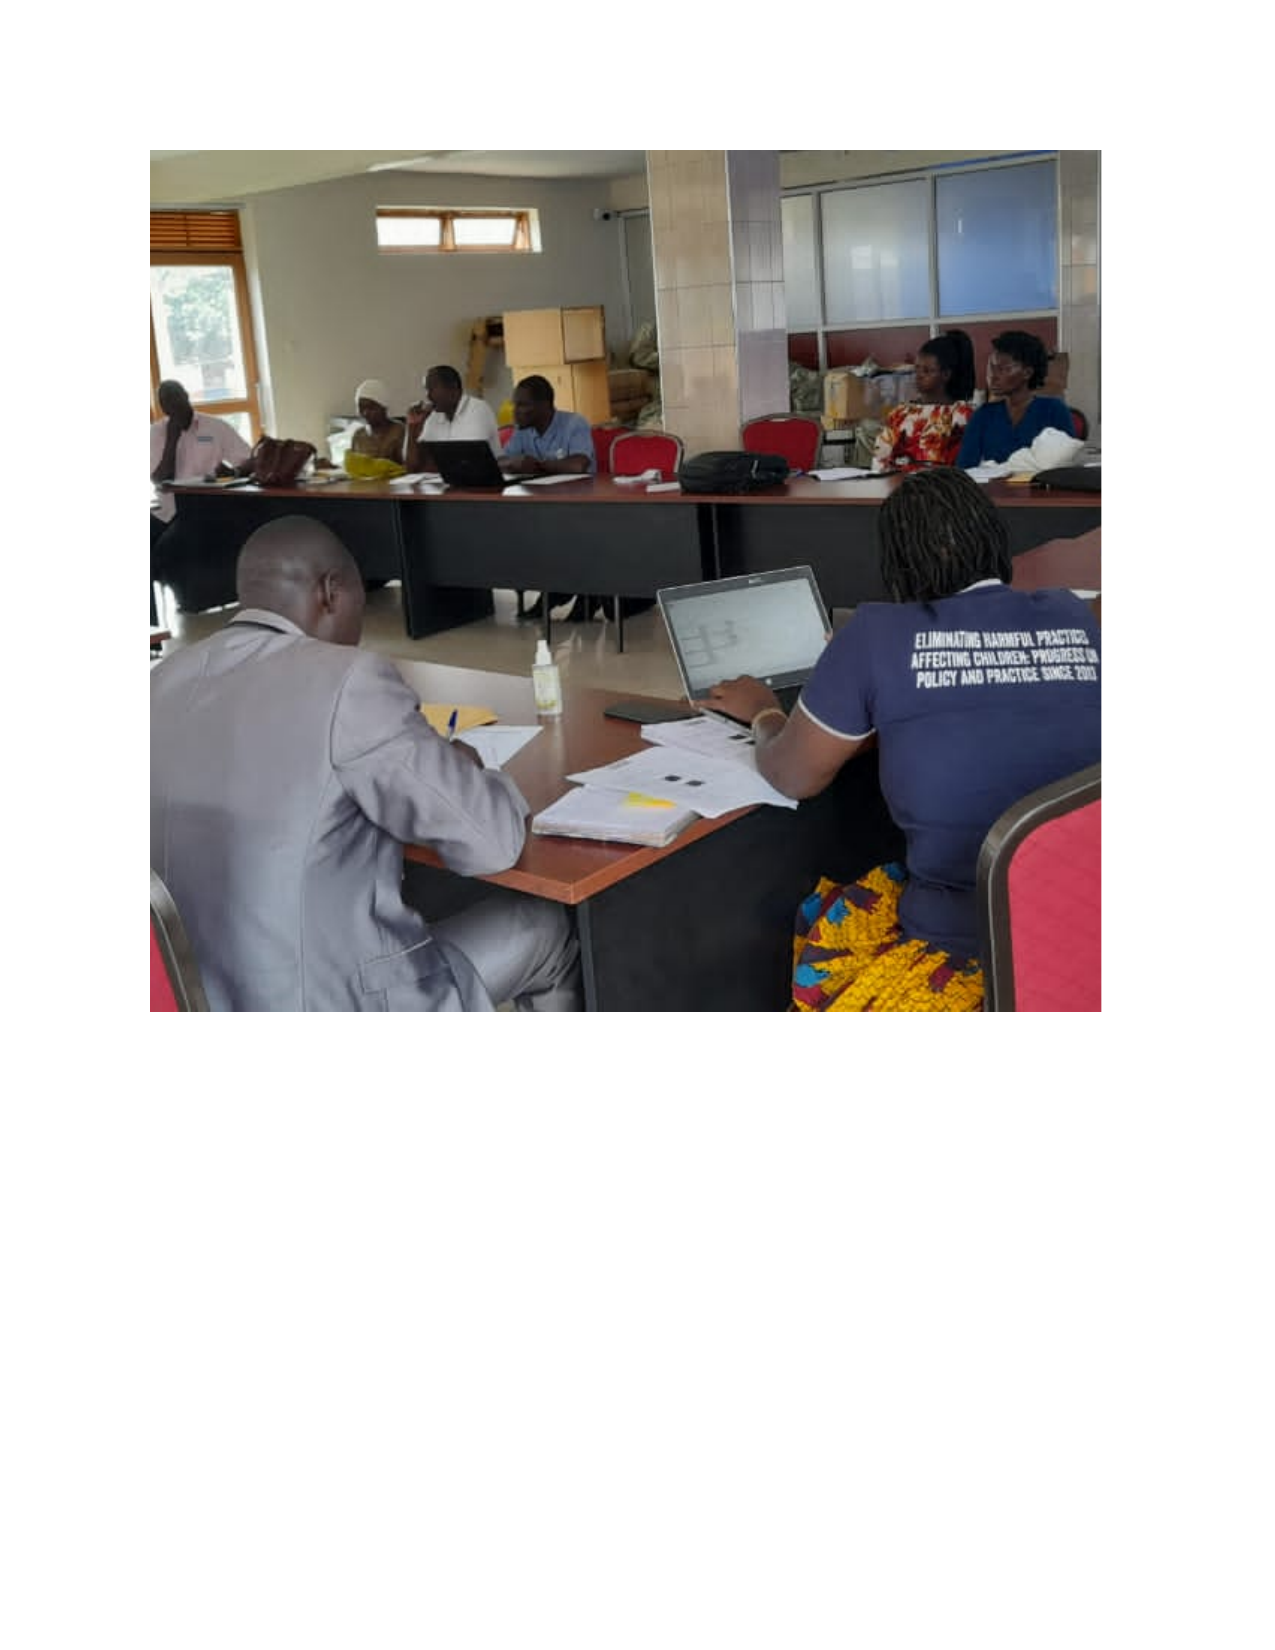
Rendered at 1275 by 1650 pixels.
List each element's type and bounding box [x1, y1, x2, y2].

picture [150, 150, 1102, 1012]
